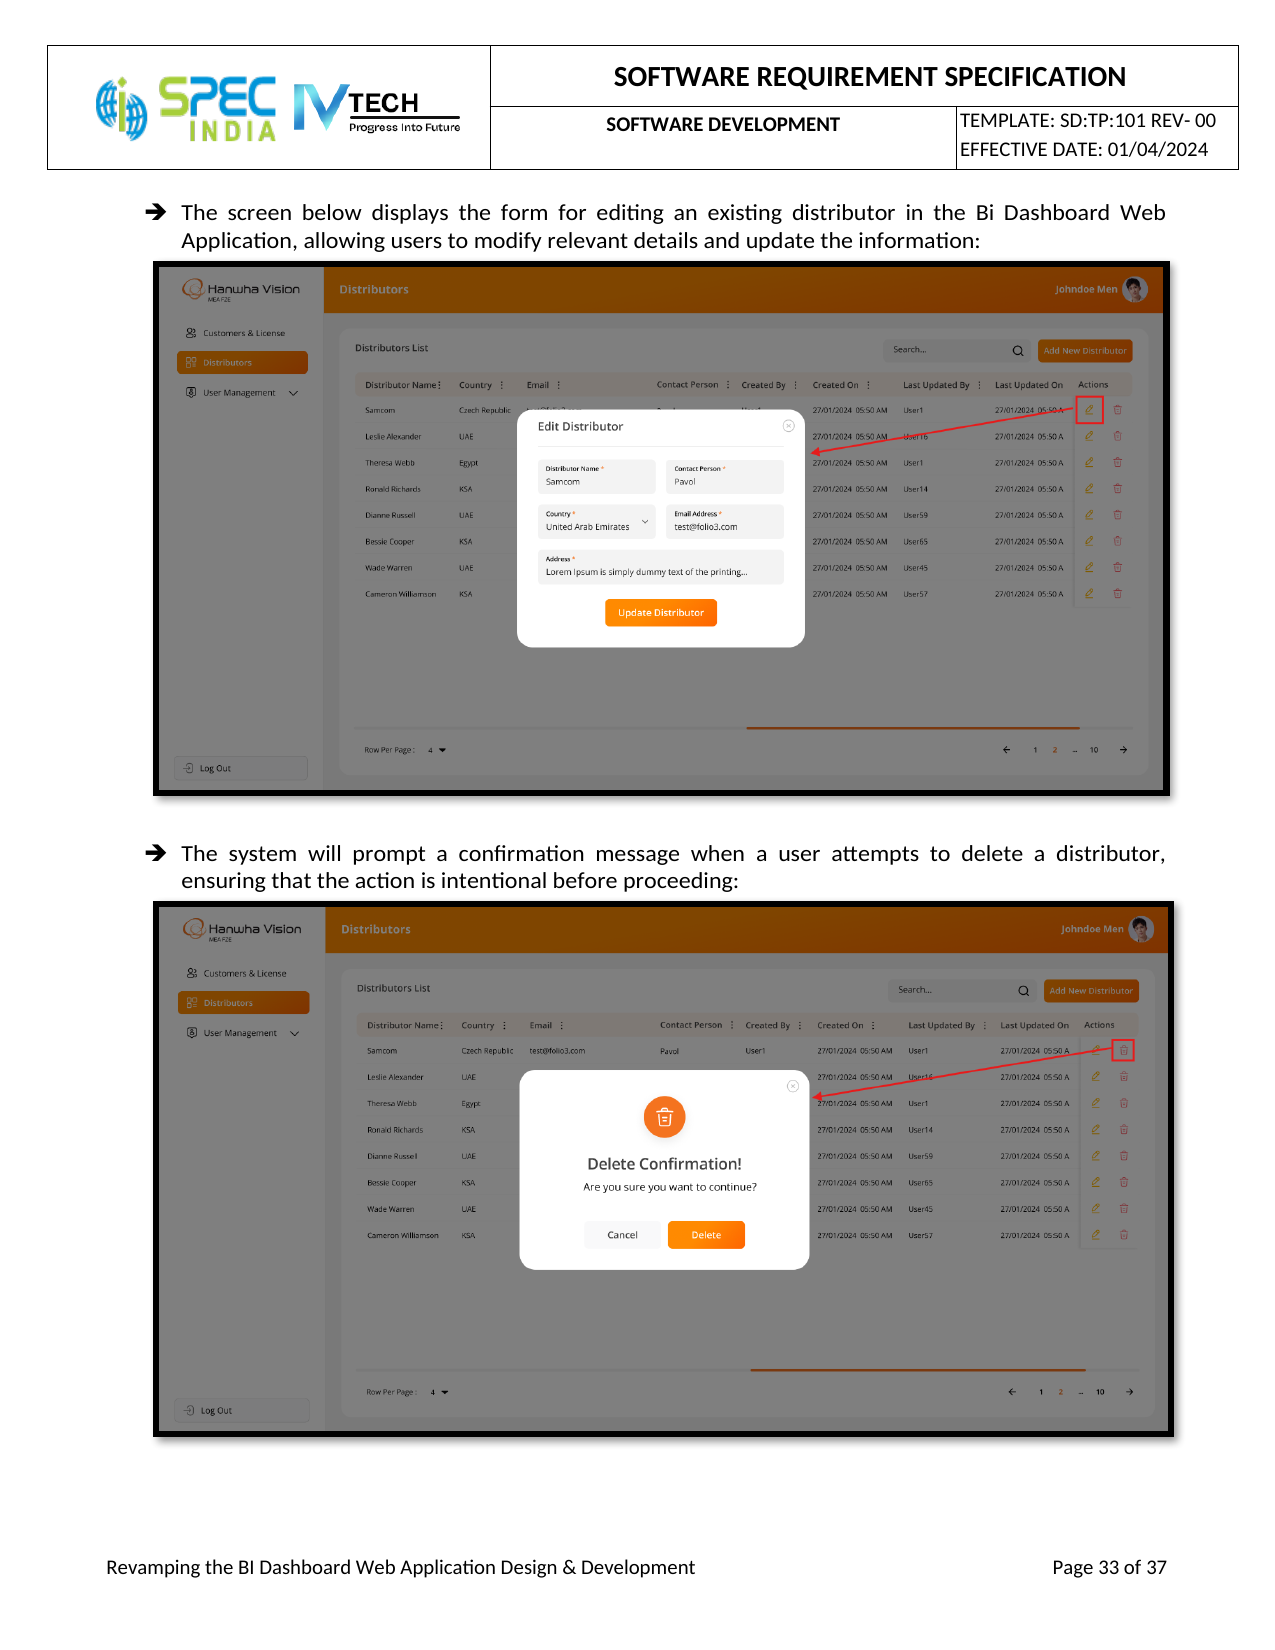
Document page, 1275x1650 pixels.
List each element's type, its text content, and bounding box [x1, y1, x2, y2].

picture [107, 90, 112, 101]
list The system will prompt a confirmation message when a user attempts to delete a distributor, ensuring that the action is intentional before proceeding: [144, 839, 1169, 895]
picture [96, 75, 277, 143]
picture [283, 72, 473, 143]
picture [100, 91, 106, 104]
picture [159, 267, 1163, 790]
picture [159, 907, 1168, 1431]
list The screen below displays the form for editing an existing distributor in the Bi Dashboard Web Application, allowing users to modify relevant details and update the information: [144, 198, 1169, 254]
